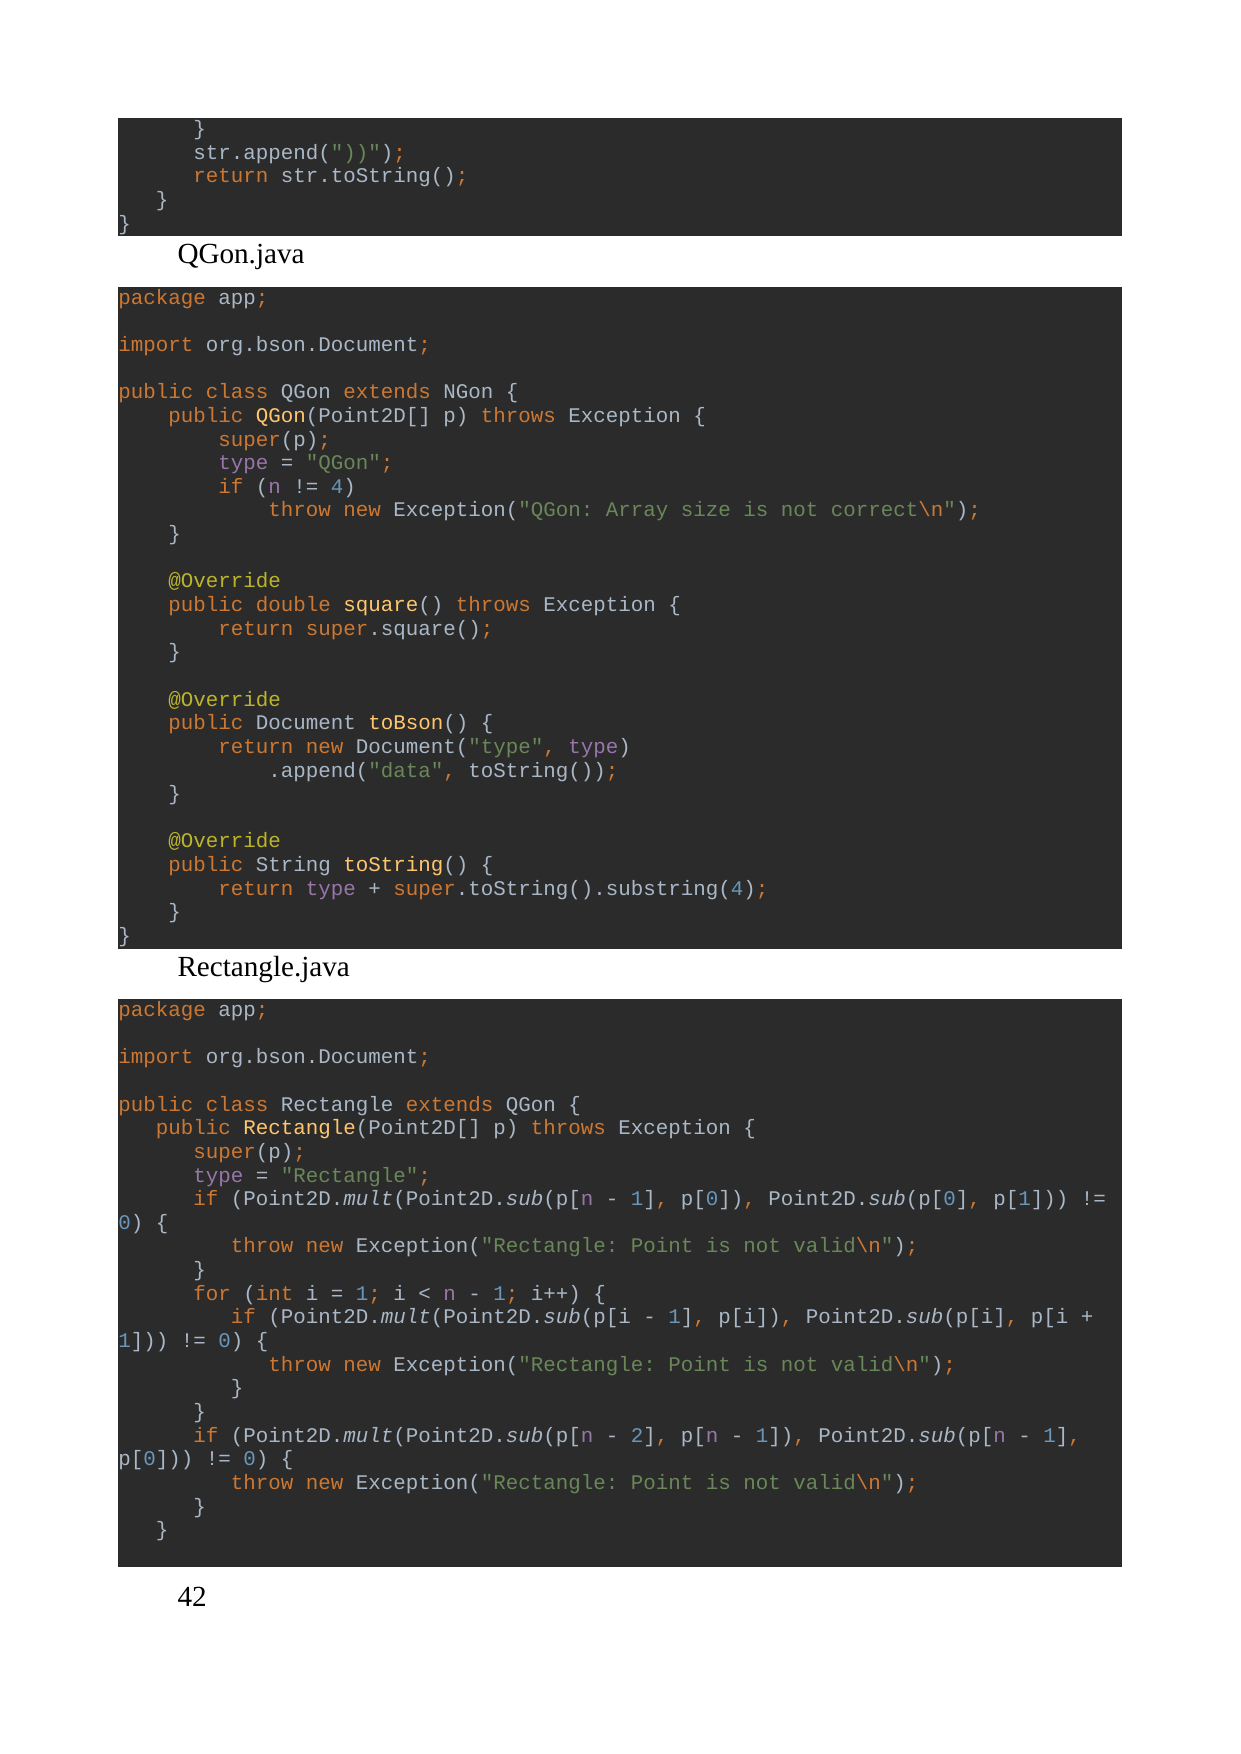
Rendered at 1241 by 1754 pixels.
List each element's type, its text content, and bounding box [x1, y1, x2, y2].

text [118, 118, 1122, 236]
text Rectangle.java [118, 949, 1122, 982]
text QGon.java [118, 236, 1122, 270]
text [118, 999, 1122, 1567]
text package app; import org.bson.Document; public class QGon extends NGon { public QGon(Point2D[] p) throws Exception { super(p); type = "QGon"; if (n != 4) throw new Exception("QGon: Array size is not correct\n"); } @Override public double square() throws Exception { return super.square(); } @Override public Document toBson() { return new Document("type", type) .append("data", toString()); } @Override public String toString() { return type + super.toString().substring(4); } } [118, 287, 1122, 949]
